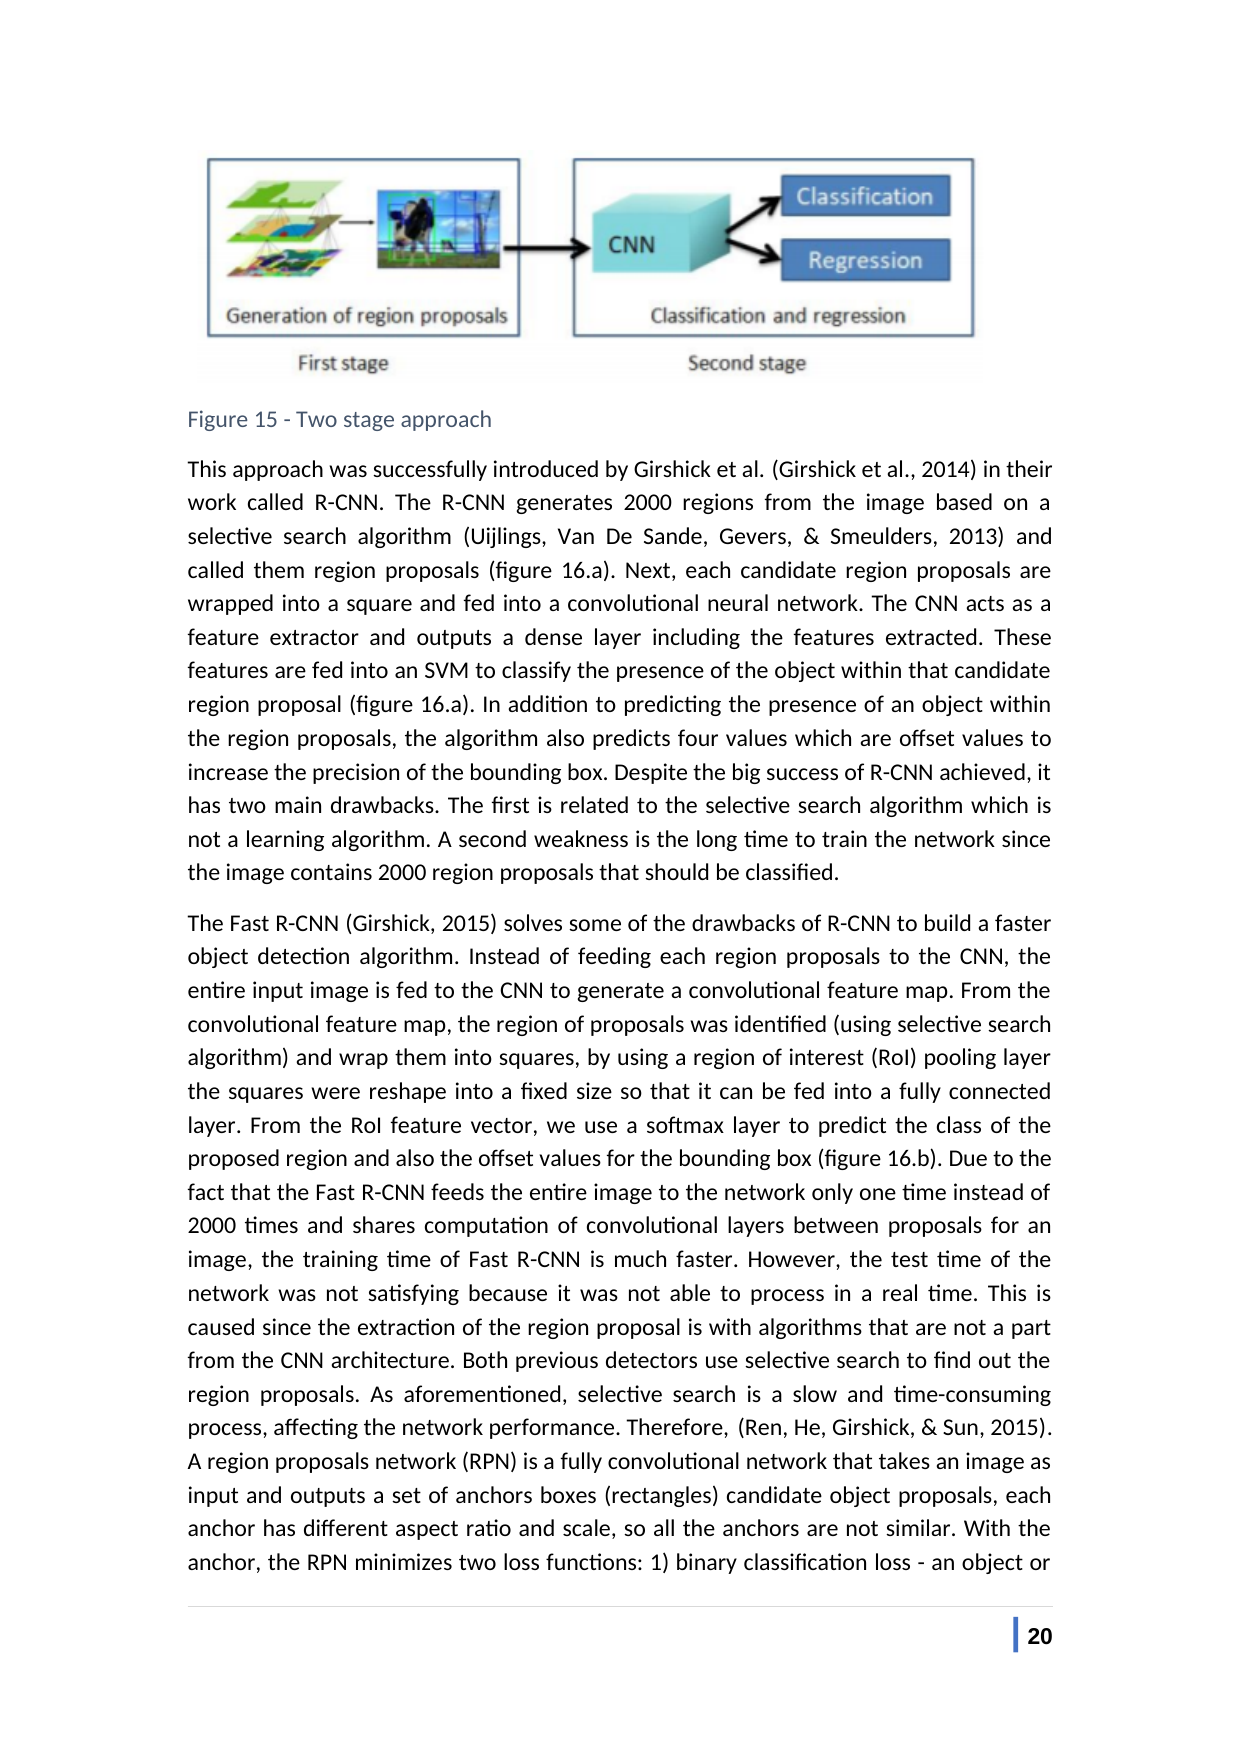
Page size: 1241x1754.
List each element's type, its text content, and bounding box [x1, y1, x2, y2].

text Figure 15 - Two stage approach [187, 404, 1053, 433]
picture [187, 150, 993, 383]
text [187, 908, 1053, 1576]
text This approach was successfully introduced by Girshick et al. (Girshick et al., 2014) in their work called R-CNN. The R-CNN generates 2000 regions from the image based on a selective search algorithm (Uijlings, Van De Sande, Gevers, & Smeulders, 2013) and called them region proposals (figure 16.a). Next, each candidate region proposals are wrapped into a square and fed into a convolutional neural network The CNN acts as a feature extractor and outputs a dense layer including the features extracted. These features are fed into an SVM to classify the presence of the object within that candidate region proposal (figure 16.a). In addition to predicting the presence of an object within the region proposals, the algorithm also predicts four values which are offset values to increase the precision of the bounding box. Despite the big success of R-CNN achieved, it has two main drawbacks. The first is related to the selective search algorithm which is not a learning algorithm. A second weakness long time to train the network since the image contains 2000 region proposals that should be classified. [187, 454, 1053, 887]
